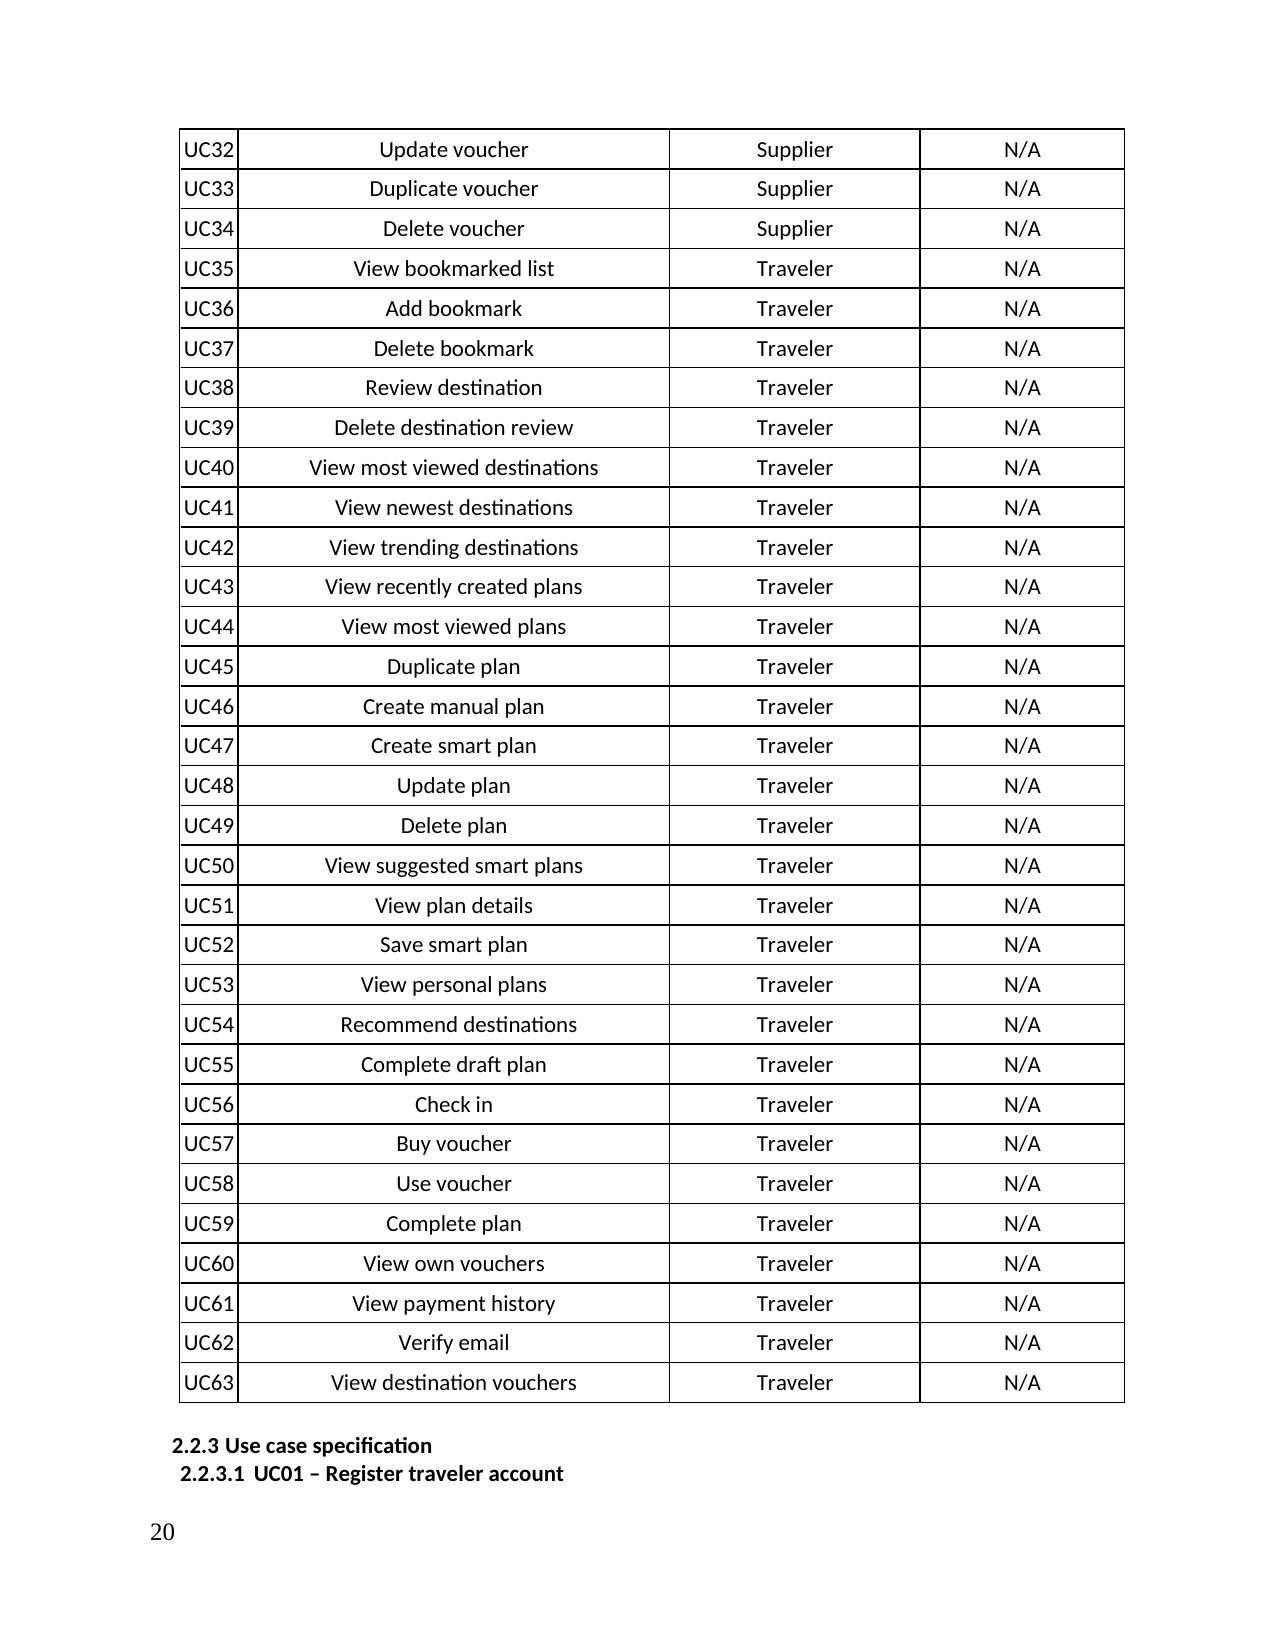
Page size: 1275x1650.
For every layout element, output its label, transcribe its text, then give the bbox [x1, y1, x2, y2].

table_cell Duplicate voucher [239, 170, 669, 208]
table_cell N/A [921, 766, 1124, 804]
table_cell N/A [921, 289, 1124, 327]
table_cell N/A [921, 926, 1124, 964]
table_cell UC61 [180, 1283, 237, 1322]
table_cell N/A [921, 1323, 1124, 1362]
table_cell Save smart plan [239, 926, 669, 964]
table_cell N/A [921, 1164, 1124, 1202]
table_cell View bookmarked list [239, 249, 669, 287]
table_cell N/A [921, 368, 1124, 407]
table_cell UC39 [180, 408, 237, 446]
table_cell Traveler [670, 607, 919, 645]
table_cell UC36 [180, 288, 237, 327]
table_cell Verify email [239, 1323, 669, 1362]
table_cell UC59 [180, 1204, 237, 1242]
table_cell N/A [921, 567, 1124, 606]
table_cell Create smart plan [239, 727, 669, 765]
table_cell UC53 [180, 965, 237, 1003]
table_cell UC58 [180, 1164, 237, 1202]
table_cell UC40 [180, 448, 237, 486]
table_cell N/A [921, 209, 1124, 247]
table_cell UC43 [180, 567, 237, 606]
table_cell Supplier [670, 170, 919, 208]
table_cell Traveler [670, 1244, 919, 1282]
table_cell UC55 [180, 1044, 237, 1083]
table_cell Update plan [239, 766, 669, 804]
table_cell Traveler [670, 766, 919, 804]
table_cell View destination vouchers [239, 1363, 669, 1401]
table_cell N/A [921, 488, 1124, 526]
table_cell Traveler [670, 926, 919, 964]
table_cell UC42 [180, 527, 237, 566]
table_cell Traveler [670, 1204, 919, 1242]
table_cell N/A [921, 1125, 1124, 1163]
list Use case specification [172, 1431, 1125, 1459]
table_cell View newest destinations [239, 488, 669, 526]
table_cell Traveler [670, 687, 919, 725]
table_cell N/A [921, 965, 1124, 1003]
table_cell N/A [921, 329, 1124, 367]
table_cell Check in [239, 1085, 669, 1123]
table_cell UC35 [180, 249, 237, 287]
table_cell UC51 [180, 885, 237, 924]
table_cell View own vouchers [239, 1244, 669, 1282]
table_cell UC34 [180, 209, 237, 247]
table_cell Create manual plan [239, 687, 669, 725]
table_cell UC47 [180, 726, 237, 765]
table_cell Traveler [670, 1164, 919, 1202]
table_cell Duplicate plan [239, 647, 669, 685]
table_cell Traveler [670, 727, 919, 765]
table_cell N/A [921, 1244, 1124, 1282]
table_cell Complete plan [239, 1204, 669, 1242]
table_cell Complete draft plan [239, 1045, 669, 1083]
table_cell N/A [921, 1204, 1124, 1242]
table_cell Update voucher [239, 130, 669, 168]
table_cell View trending destinations [239, 528, 669, 566]
table_cell View recently created plans [239, 567, 669, 606]
table_cell UC62 [180, 1323, 237, 1362]
table_cell UC38 [180, 368, 237, 407]
table_cell View most viewed destinations [239, 448, 669, 486]
table_cell Review destination [239, 368, 669, 407]
table_cell UC33 [180, 169, 237, 208]
table_cell View plan details [239, 886, 669, 924]
table_cell Add bookmark [239, 289, 669, 327]
table_cell View most viewed plans [239, 607, 669, 645]
table_cell Buy voucher [239, 1125, 669, 1163]
table_cell N/A [921, 687, 1124, 725]
table_cell N/A [921, 846, 1124, 884]
table_cell UC44 [180, 607, 237, 645]
table_cell Traveler [670, 408, 919, 446]
table_cell Traveler [670, 528, 919, 566]
list UC01 – Register traveler account [180, 1459, 1125, 1487]
table_cell UC41 [180, 487, 237, 526]
table_cell Use voucher [239, 1164, 669, 1202]
table_cell Traveler [670, 1125, 919, 1163]
table_cell Traveler [670, 1005, 919, 1043]
table_cell N/A [921, 647, 1124, 685]
table_cell UC37 [180, 328, 237, 367]
table_cell Recommend destinations [239, 1005, 669, 1043]
table_cell N/A [921, 886, 1124, 924]
table_cell UC48 [180, 766, 237, 804]
table_cell N/A [921, 1363, 1124, 1401]
table_cell N/A [921, 528, 1124, 566]
table_cell Traveler [670, 1323, 919, 1362]
table_cell N/A [921, 1045, 1124, 1083]
table_cell UC32 [180, 130, 237, 168]
table_cell Supplier [670, 209, 919, 247]
table_cell Delete bookmark [239, 329, 669, 367]
table_cell N/A [921, 130, 1124, 168]
table_cell UC52 [180, 925, 237, 964]
table_cell Delete voucher [239, 209, 669, 247]
table_cell N/A [921, 727, 1124, 765]
table_cell Traveler [670, 1363, 919, 1401]
table_cell N/A [921, 170, 1124, 208]
table_cell N/A [921, 448, 1124, 486]
table_cell Traveler [670, 249, 919, 287]
table_cell N/A [921, 408, 1124, 446]
table_cell Traveler [670, 289, 919, 327]
table_cell N/A [921, 806, 1124, 844]
table_cell Traveler [670, 1045, 919, 1083]
table_cell Supplier [670, 130, 919, 168]
table_cell N/A [921, 249, 1124, 287]
table_cell N/A [921, 1284, 1124, 1322]
table_cell Traveler [670, 488, 919, 526]
table_cell Traveler [670, 448, 919, 486]
table_cell Traveler [670, 846, 919, 884]
table_cell Traveler [670, 647, 919, 685]
table_cell UC45 [180, 646, 237, 685]
table_cell N/A [921, 1005, 1124, 1043]
table_cell Traveler [670, 368, 919, 407]
table_cell View payment history [239, 1284, 669, 1322]
table_cell Delete destination review [239, 408, 669, 446]
table_cell UC63 [180, 1363, 237, 1401]
table_cell UC46 [180, 686, 237, 725]
table_cell Delete plan [239, 806, 669, 844]
table_cell UC57 [180, 1124, 237, 1163]
table_cell N/A [921, 607, 1124, 645]
table_cell View suggested smart plans [239, 846, 669, 884]
table_cell Traveler [670, 806, 919, 844]
table_cell UC50 [180, 845, 237, 884]
table_cell Traveler [670, 329, 919, 367]
table_cell N/A [921, 1085, 1124, 1123]
table_cell Traveler [670, 1284, 919, 1322]
table_cell UC49 [180, 806, 237, 844]
table_cell Traveler [670, 965, 919, 1003]
table_cell UC60 [180, 1243, 237, 1282]
table_cell View personal plans [239, 965, 669, 1003]
table_cell Traveler [670, 886, 919, 924]
table_cell UC56 [180, 1084, 237, 1123]
table_cell Traveler [670, 567, 919, 606]
table_cell UC54 [180, 1005, 237, 1043]
table_cell Traveler [670, 1085, 919, 1123]
